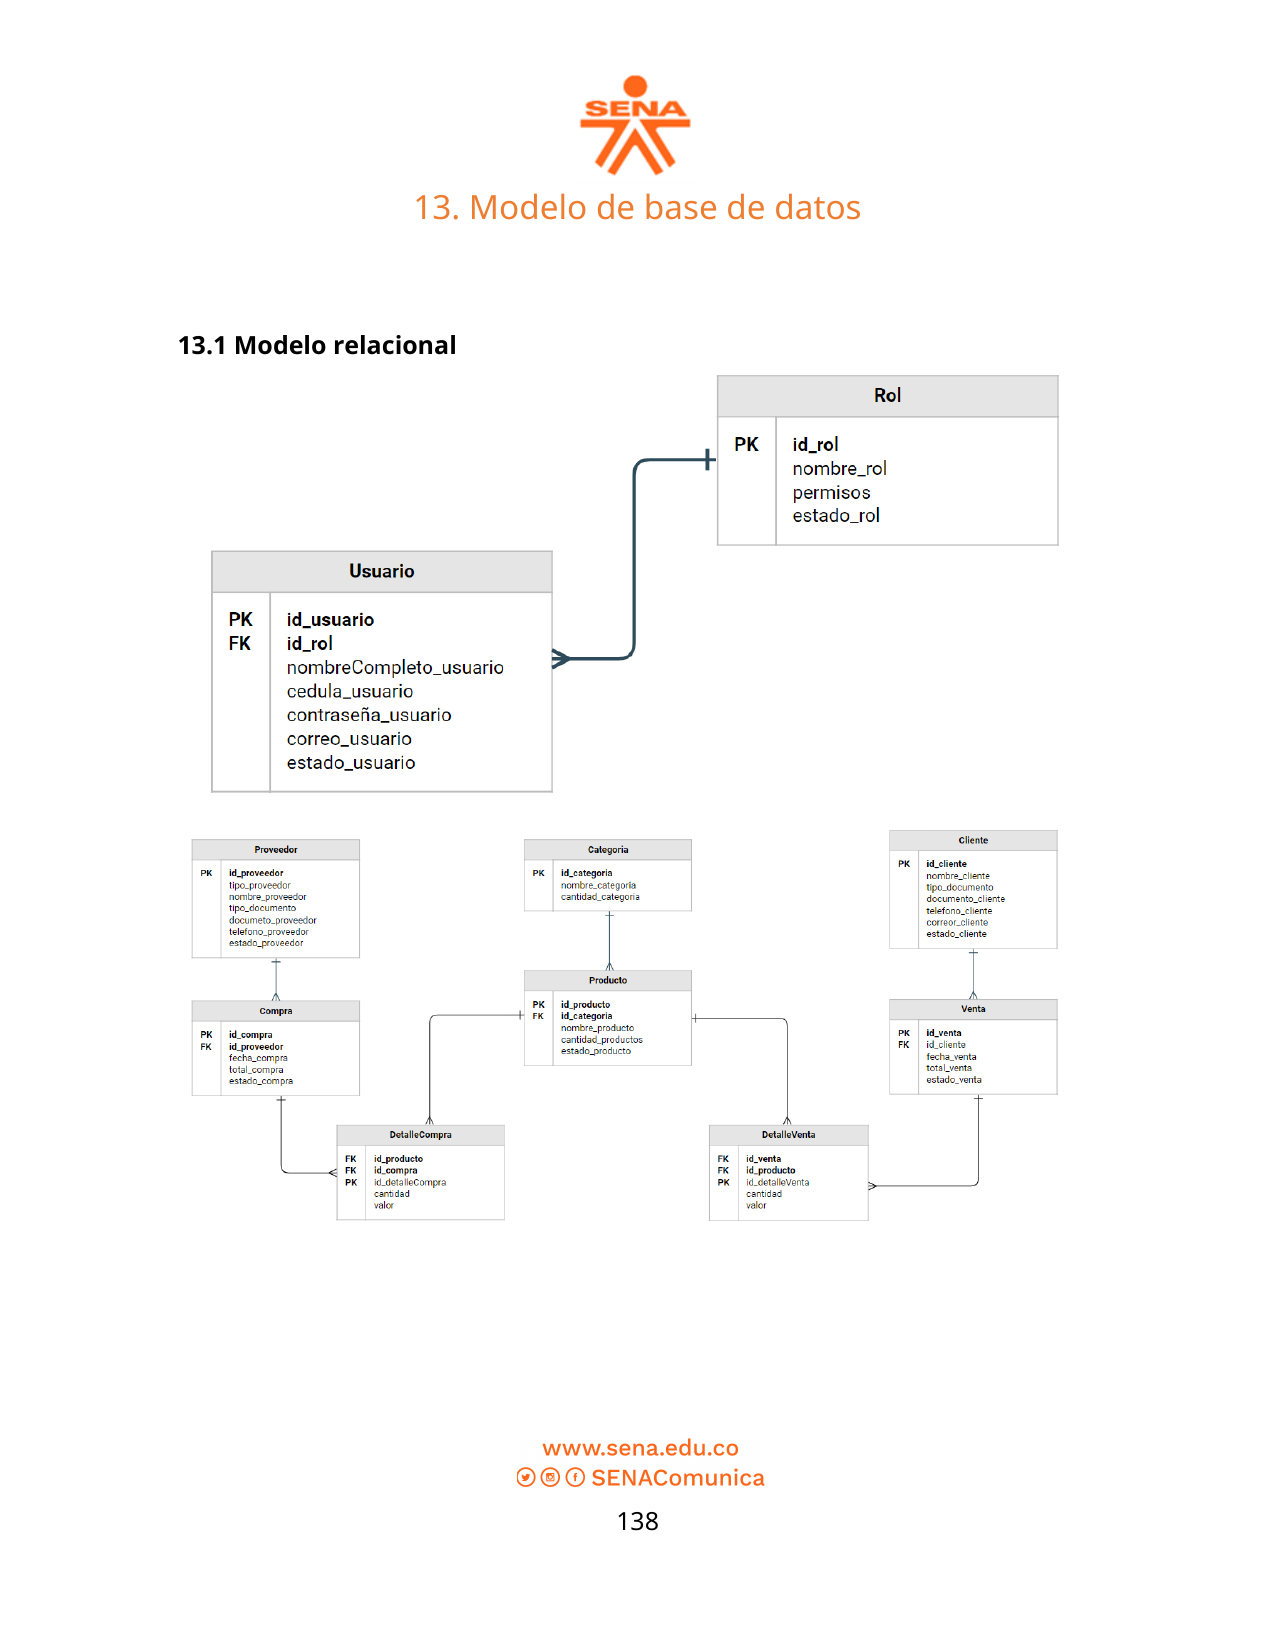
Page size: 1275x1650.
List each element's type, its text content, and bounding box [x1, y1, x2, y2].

picture [177, 826, 1098, 1223]
picture [517, 1436, 765, 1487]
picture [177, 367, 1098, 808]
picture [573, 73, 702, 184]
subtitle 13.1 Modelo relacional [177, 328, 1098, 362]
subtitle 13. Modelo de base de datos [177, 183, 1098, 229]
